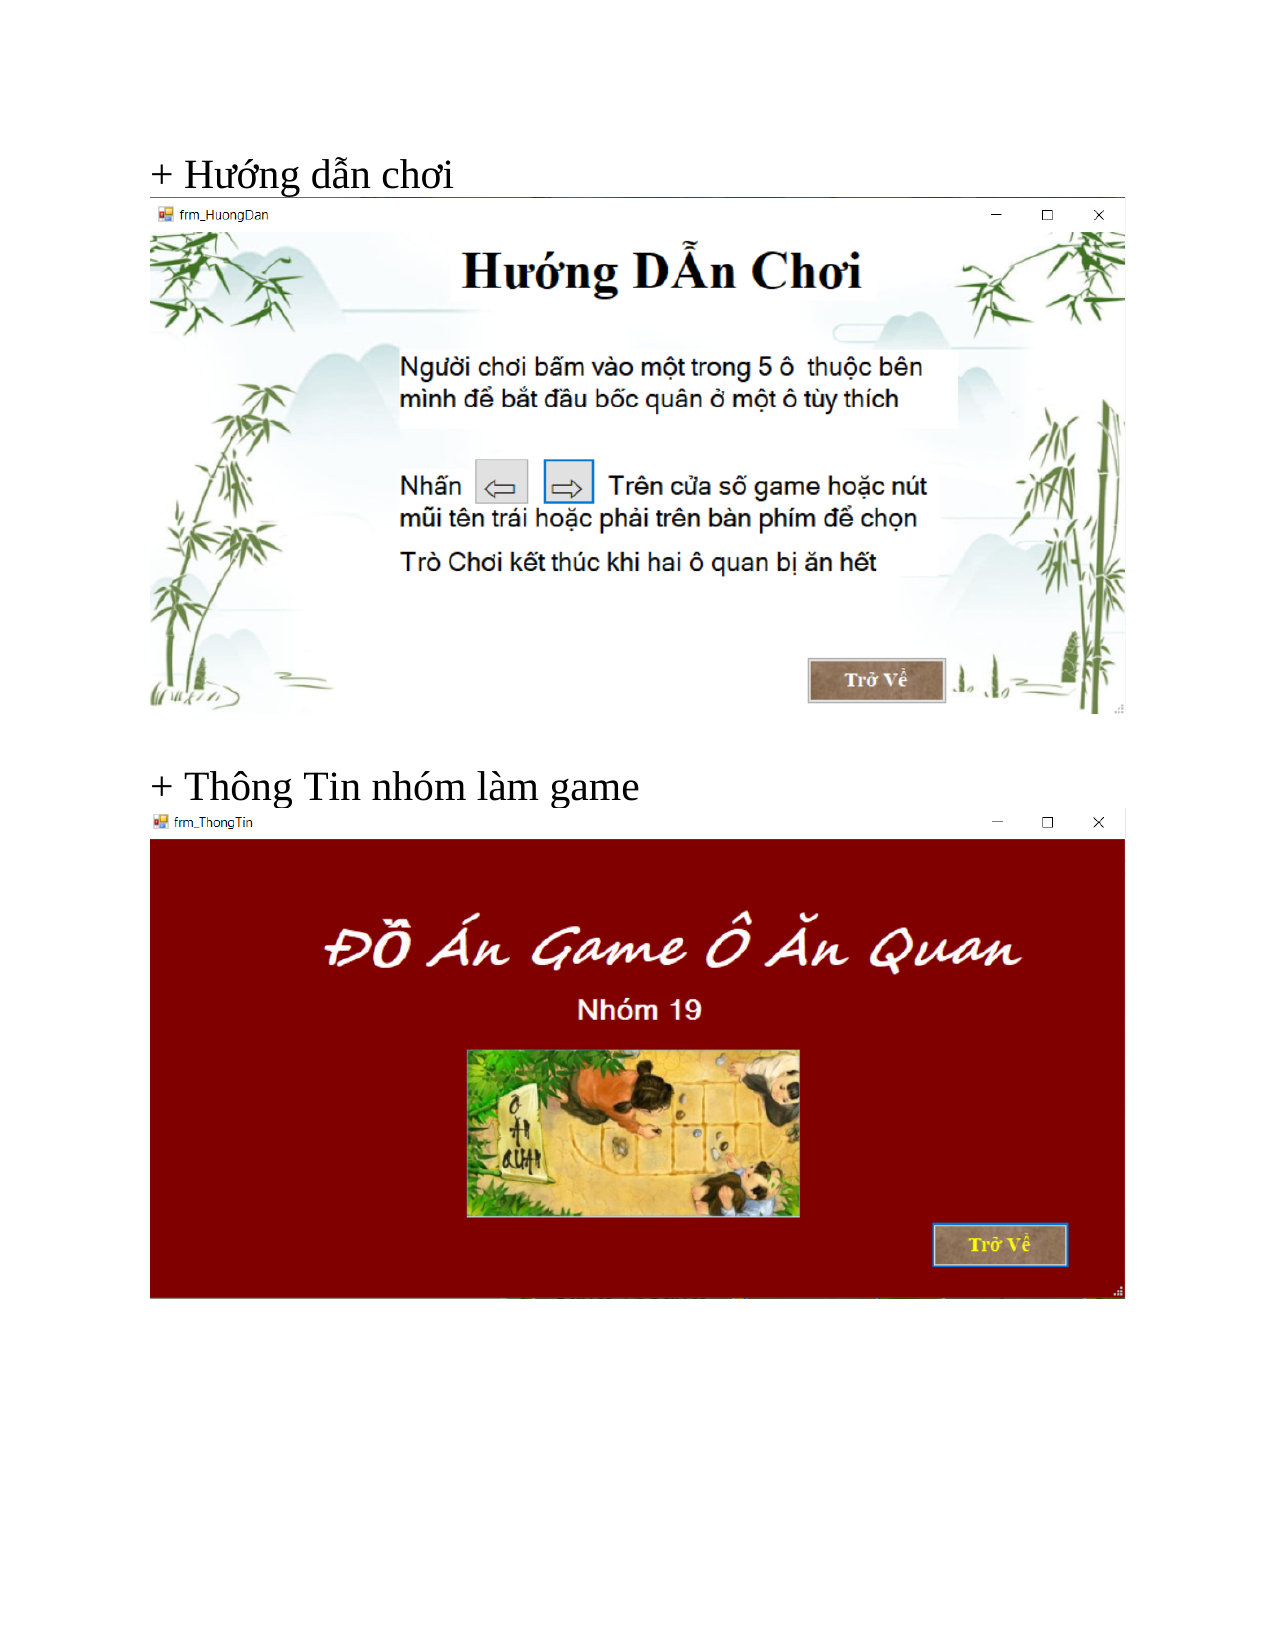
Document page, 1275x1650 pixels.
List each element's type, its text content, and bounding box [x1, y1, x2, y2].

picture [150, 808, 1125, 1299]
text + Thông Tin nhóm làm game [150, 761, 1125, 808]
text + Hướng dẫn chơi [150, 150, 1125, 197]
picture [150, 197, 1125, 714]
